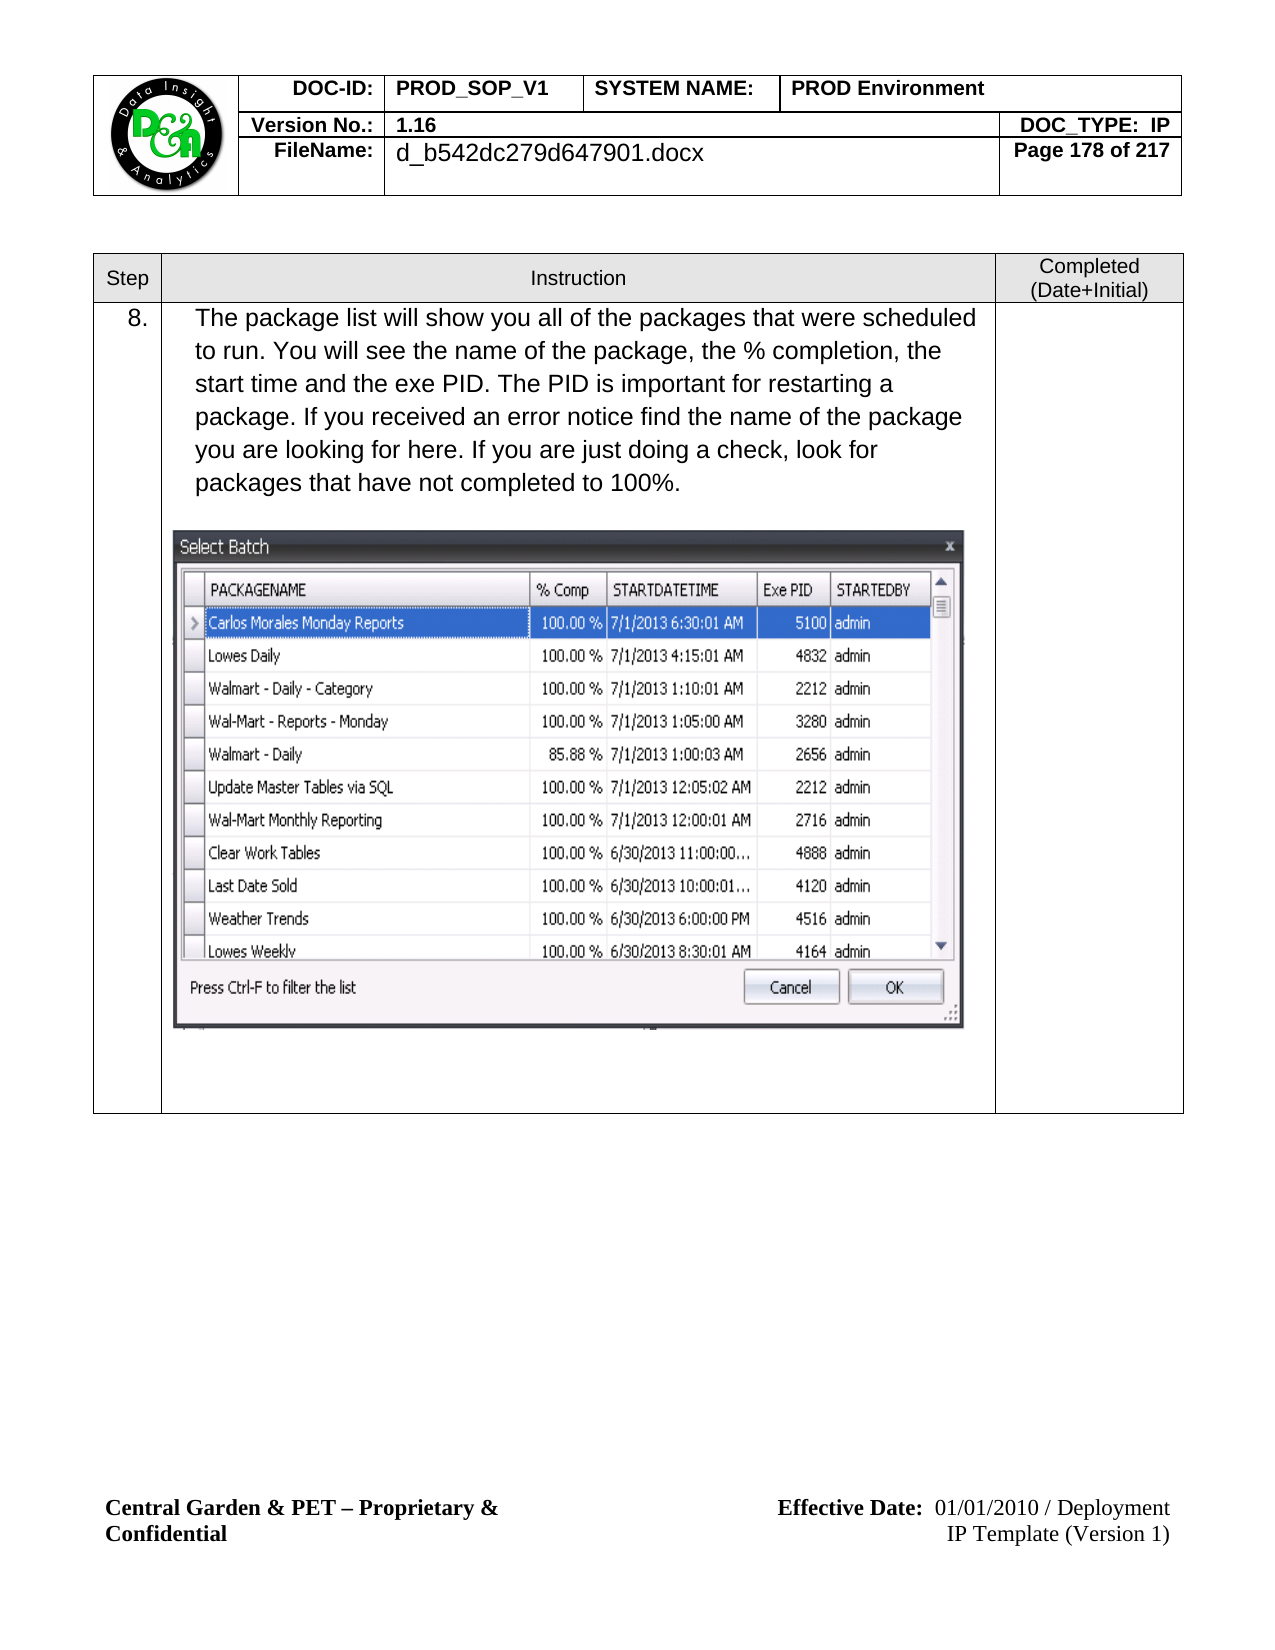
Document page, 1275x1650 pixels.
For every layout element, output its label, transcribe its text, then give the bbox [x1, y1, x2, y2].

table_cell The package list will show you all of the packages that were scheduled to run. You will see the name of the package, the % completion, the start time and the exe PID. The PID is important for restarting a package. If you received an error notice find the name of the package you are looking for here. If you are just doing a check, look for packages that have not completed to 100%. [162, 303, 995, 1113]
table_cell [996, 303, 1183, 1113]
table_header Completed (Date+Initial) [996, 254, 1183, 302]
table_header Step [94, 254, 161, 302]
picture [108, 76, 227, 195]
table_header Instruction [162, 254, 995, 302]
table_cell [94, 303, 161, 1113]
picture [172, 530, 965, 1030]
